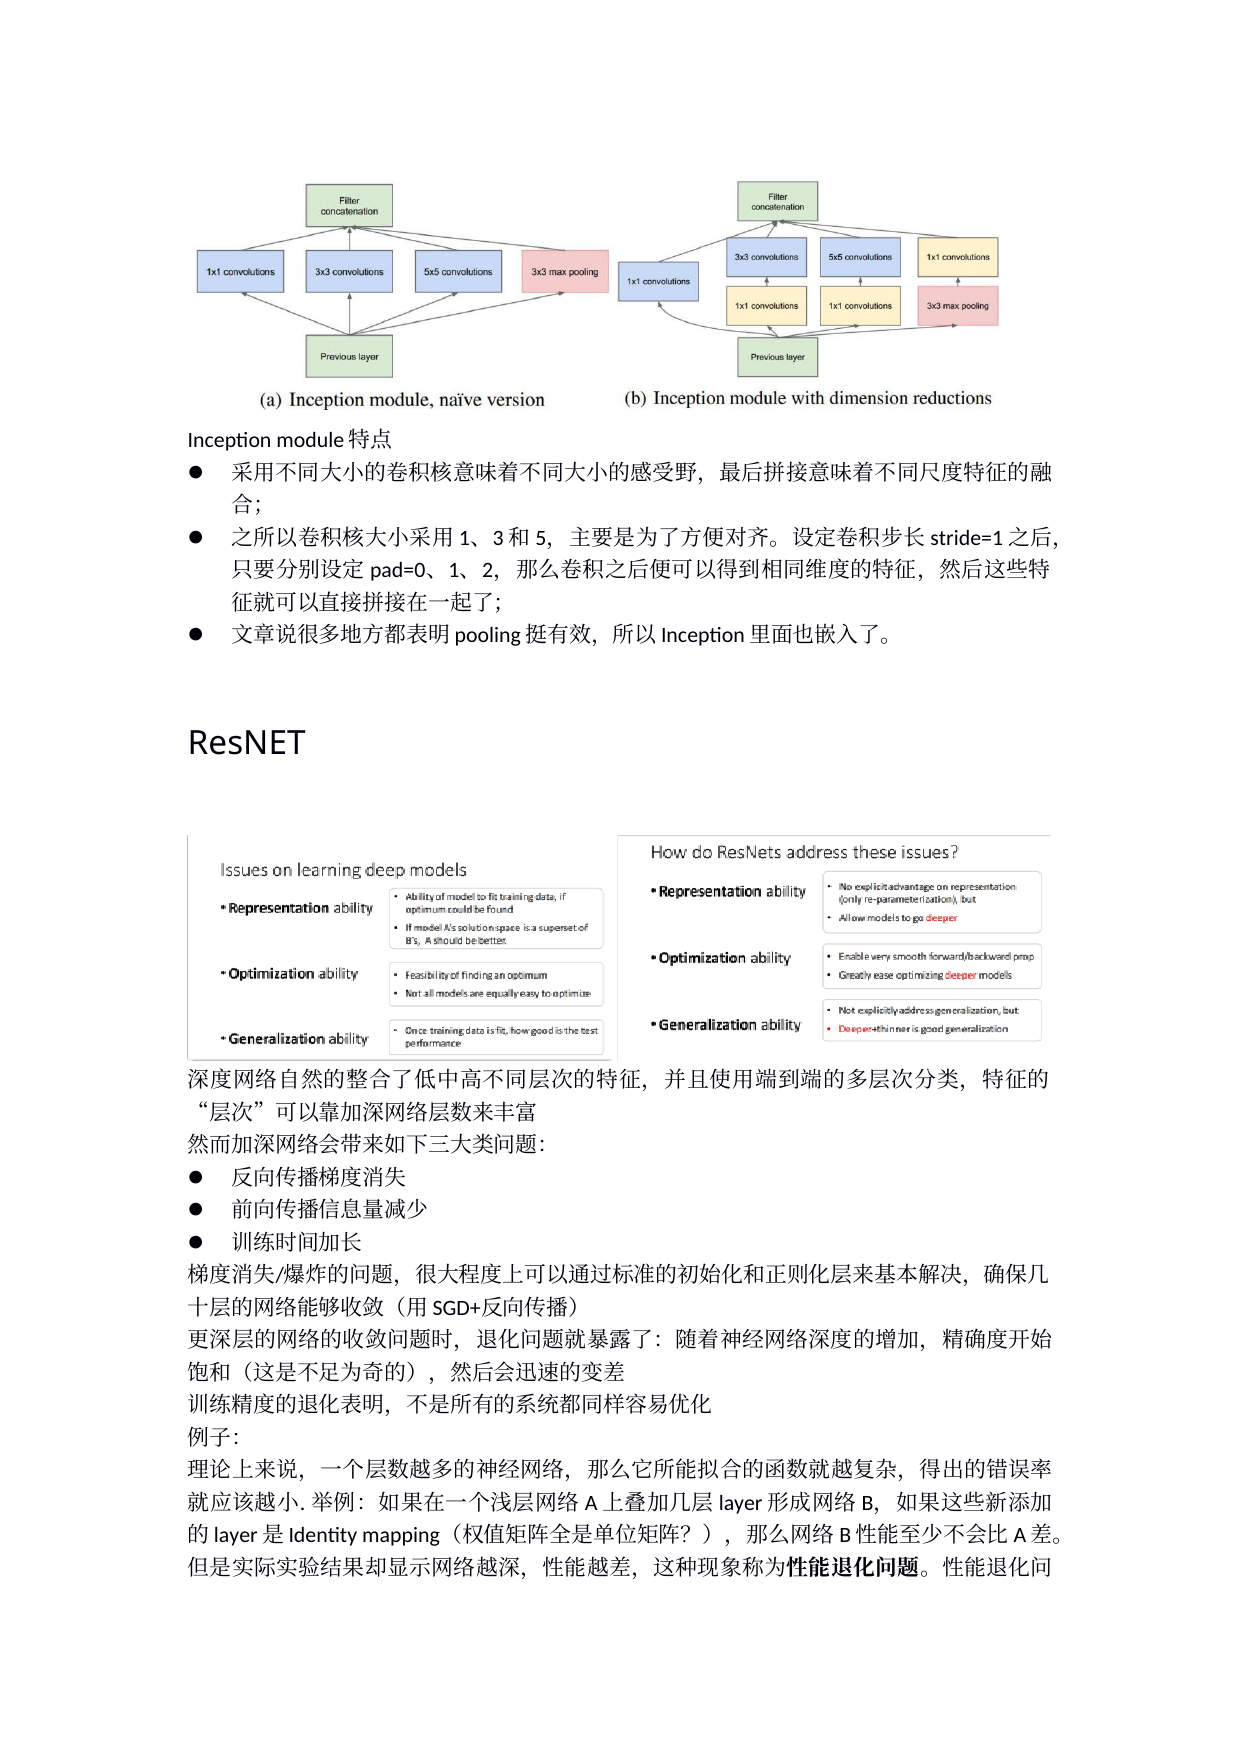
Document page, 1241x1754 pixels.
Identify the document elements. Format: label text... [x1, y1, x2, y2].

picture [617, 835, 1051, 1061]
text 更深层的网络的收敛问题时，退化问题就暴露了：随着神经网络深度的增加，精确度开始饱和（这是不足为奇的），然后会迅速的变差 [187, 1322, 1053, 1387]
text 然而加深网络会带来如下三大类问题： [187, 1127, 1053, 1159]
text 训练精度的退化表明，不是所有的系统都同样容易优化 [187, 1387, 1053, 1419]
text 深度网络自然的整合了低中高不同层次的特征，并且使用端到端的多层次分类，特征的“层次”可以靠加深网络层数来丰富 [187, 1062, 1053, 1127]
list 之所以卷积核大小采用1、3和5，主要是为了方便对齐。设定卷积步长stride=1之后，只要分别设定pad=0、1、2，那么卷积之后便可以得到相同维度的特征，然后这些特征就可以直接拼接在一起了； [187, 519, 1053, 617]
picture [617, 173, 1003, 410]
list 采用不同大小的卷积核意味着不同大小的感受野，最后拼接意味着不同尺度特征的融合； [187, 454, 1053, 519]
text 梯度消失/爆炸的问题，很大程度上可以通过标准的初始化和正则化层来基本解决，确保几十层的网络能够收敛（用SGD+反向传播） [187, 1257, 1053, 1322]
list 前向传播信息量减少 [187, 1192, 1053, 1224]
subtitle ResNET [187, 709, 1053, 774]
picture [187, 173, 613, 410]
list 文章说很多地方都表明pooling挺有效，所以Inception里面也嵌入了。 [187, 617, 1053, 649]
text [187, 1452, 1053, 1582]
list 训练时间加长 [187, 1224, 1053, 1257]
text 例子： [187, 1419, 1053, 1452]
text Inception module特点 [187, 422, 1053, 454]
picture [187, 835, 613, 1061]
list 反向传播梯度消失 [187, 1159, 1053, 1192]
